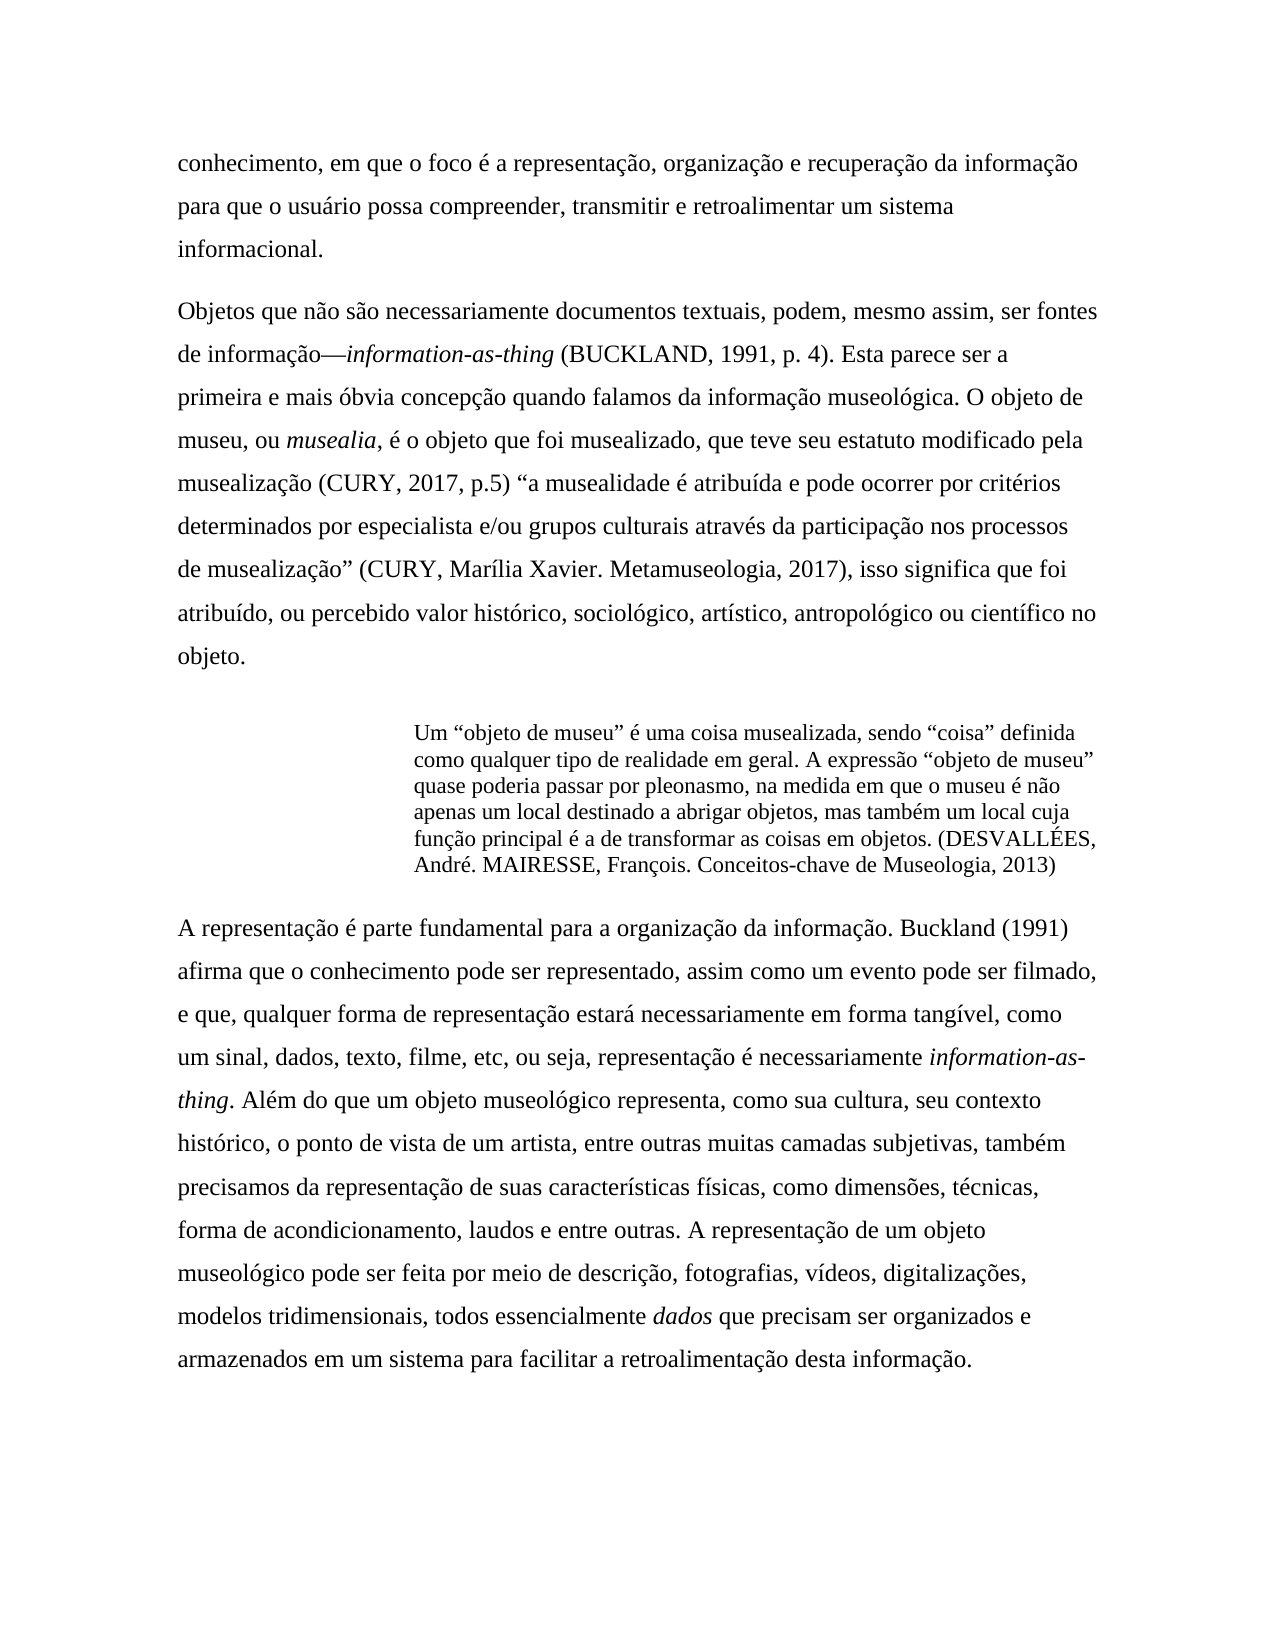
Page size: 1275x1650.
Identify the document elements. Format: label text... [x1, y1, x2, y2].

text Objetos que não são necessariamente documentos textuais, podem, mesmo assim, ser fontes de informação—information-as-thing (BUCKLAND, 1991, p. 4). Esta parece ser a primeira e mais óbvia concepção quando falamos da informação museológica. O objeto de museu, ou musealia, é o objeto que foi musealizado, que teve seu estatuto modificado pela musealização (CURY, 2017, p.5) “a musealidade é atribuída e pode ocorrer por critérios determinados por especialista e/ou grupos culturais através da participação nos processos de musealização” (CURY, Marília Xavier. Metamuseologia, 2017), isso significa que foi atribuído, ou percebido valor histórico, sociológico, artístico, antropológico ou científico no objeto. [177, 296, 1098, 669]
text Um “objeto de museu” é uma coisa musealizada, sendo “coisa” definida como qualquer tipo de realidade em geral. A expressão “objeto de museu” quase poderia passar por pleonasmo, na medida em que o museu é não apenas um local destinado a abrigar objetos, mas também um local cuja função principal é a de transformar as coisas em objetos. (DESVALLÉES, André. MAIRESSE, François. Conceitos-chave de Museologia, 2013) [413, 719, 1098, 877]
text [177, 148, 1098, 263]
text A representação é parte fundamental para a organização da informação. Buckland (1991) afirma que o conhecimento pode ser representado, assim como um evento pode ser filmado, e que, qualquer forma de representação estará necessariamente em forma tangível, como um sinal, dados, texto, filme, etc, ou seja, representação é necessariamente information-as-thing. Além do que um objeto museológico representa, como sua cultura, seu contexto histórico, o ponto de vista de um artista, entre outras muitas camadas subjetivas, também precisamos da representação de suas características físicas, como dimensões, técnicas, forma de acondicionamento, laudos e entre outras. A representação de um objeto museológico pode ser feita por meio de descrição, fotografias, vídeos, digitalizações, modelos tridimensionais, todos essencialmente dados que precisam ser organizados e armazenados em um sistema para facilitar a retroalimentação desta informação. [177, 913, 1098, 1373]
